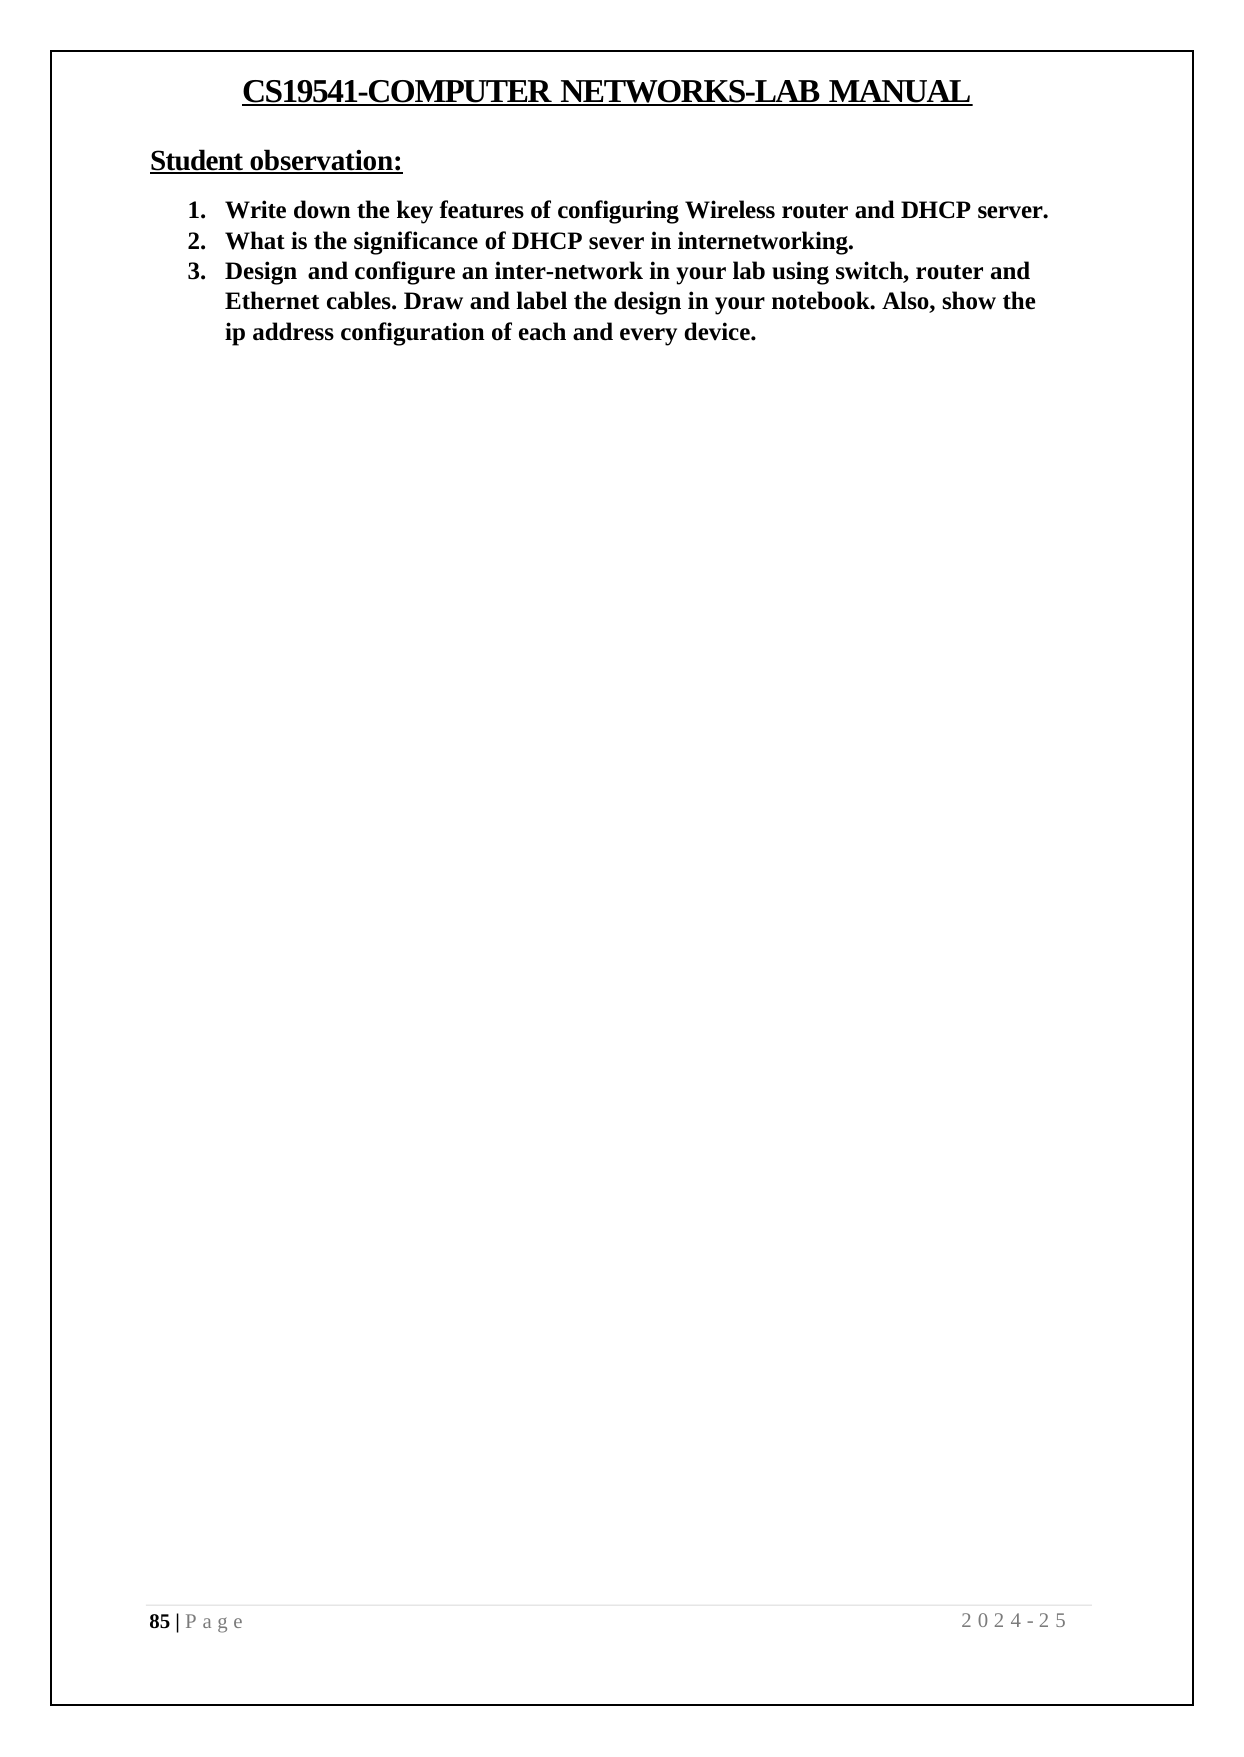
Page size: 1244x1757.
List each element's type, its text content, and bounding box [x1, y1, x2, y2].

list Design and configure an inter-network in your lab using switch, router and Ethernet cables. Draw and label the design in your notebook. Also, show the ip address configuration of each and every device. [187, 256, 1050, 345]
subtitle Student observation: [150, 143, 1185, 177]
list Write down the key features of configuring Wireless router and DHCP server. [187, 196, 1185, 224]
list What is the significance of DHCP sever in internetworking. [187, 226, 1185, 255]
